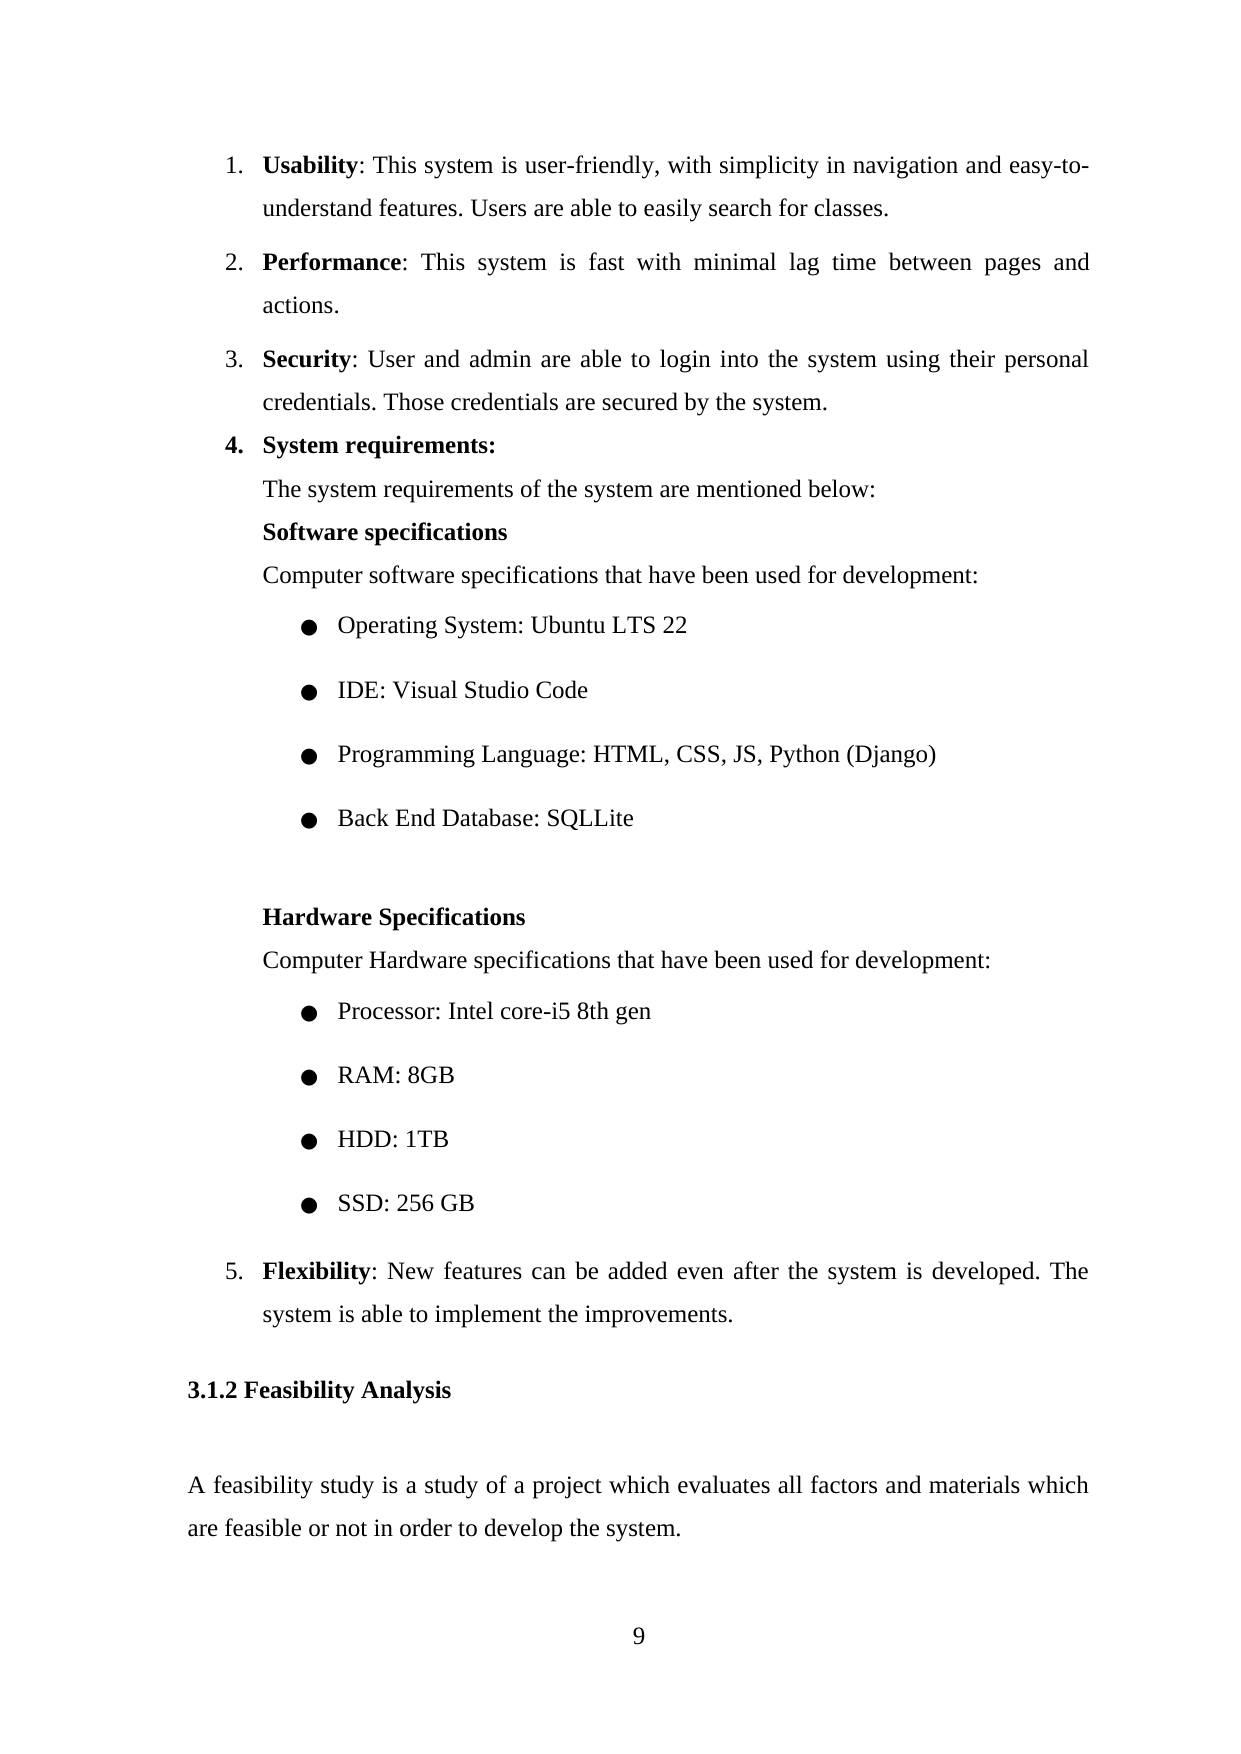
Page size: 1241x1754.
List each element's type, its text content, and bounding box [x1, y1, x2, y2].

text The system requirements of the system are mentioned below: [262, 474, 1090, 502]
list RAM: 8GB [300, 1053, 1090, 1096]
text Computer software specifications that have been used for development: [262, 560, 1090, 589]
text Computer Hardware specifications that have been used for development: [262, 946, 1090, 974]
list Flexibility: New features can be added even after the system is developed. The system is able to implement the improvements. [225, 1256, 1090, 1328]
list Performance: This system is fast with minimal lag time between pages and actions. [225, 247, 1090, 319]
list Security: User and admin are able to login into the system using their personal credentials. Those credentials are secured by the system. [225, 344, 1090, 416]
list Programming Language: HTML, CSS, JS, Python (Django) [300, 731, 1090, 774]
list Operating System: Ubuntu LTS 22 [300, 603, 1090, 646]
list HDD: 1TB [300, 1117, 1090, 1159]
list SSD: 256 GB [300, 1181, 1090, 1224]
subtitle 3.1.2 Feasibility Analysis [187, 1376, 1090, 1404]
text A feasibility study is a study of a project which evaluates all factors and materials which are feasible or not in order to develop the system. [187, 1470, 1090, 1542]
list Back End Database: SQLLite [300, 795, 1090, 838]
text Software specifications [262, 517, 1090, 546]
list System requirements: [225, 431, 1090, 459]
list Usability: This system is user-friendly, with simplicity in navigation and easy-to-understand features. Users are able to easily search for classes. [225, 150, 1090, 222]
list IDE: Visual Studio Code [300, 667, 1090, 710]
text Hardware Specifications [262, 902, 1090, 931]
list Processor: Intel core-i5 8th gen [300, 989, 1090, 1031]
